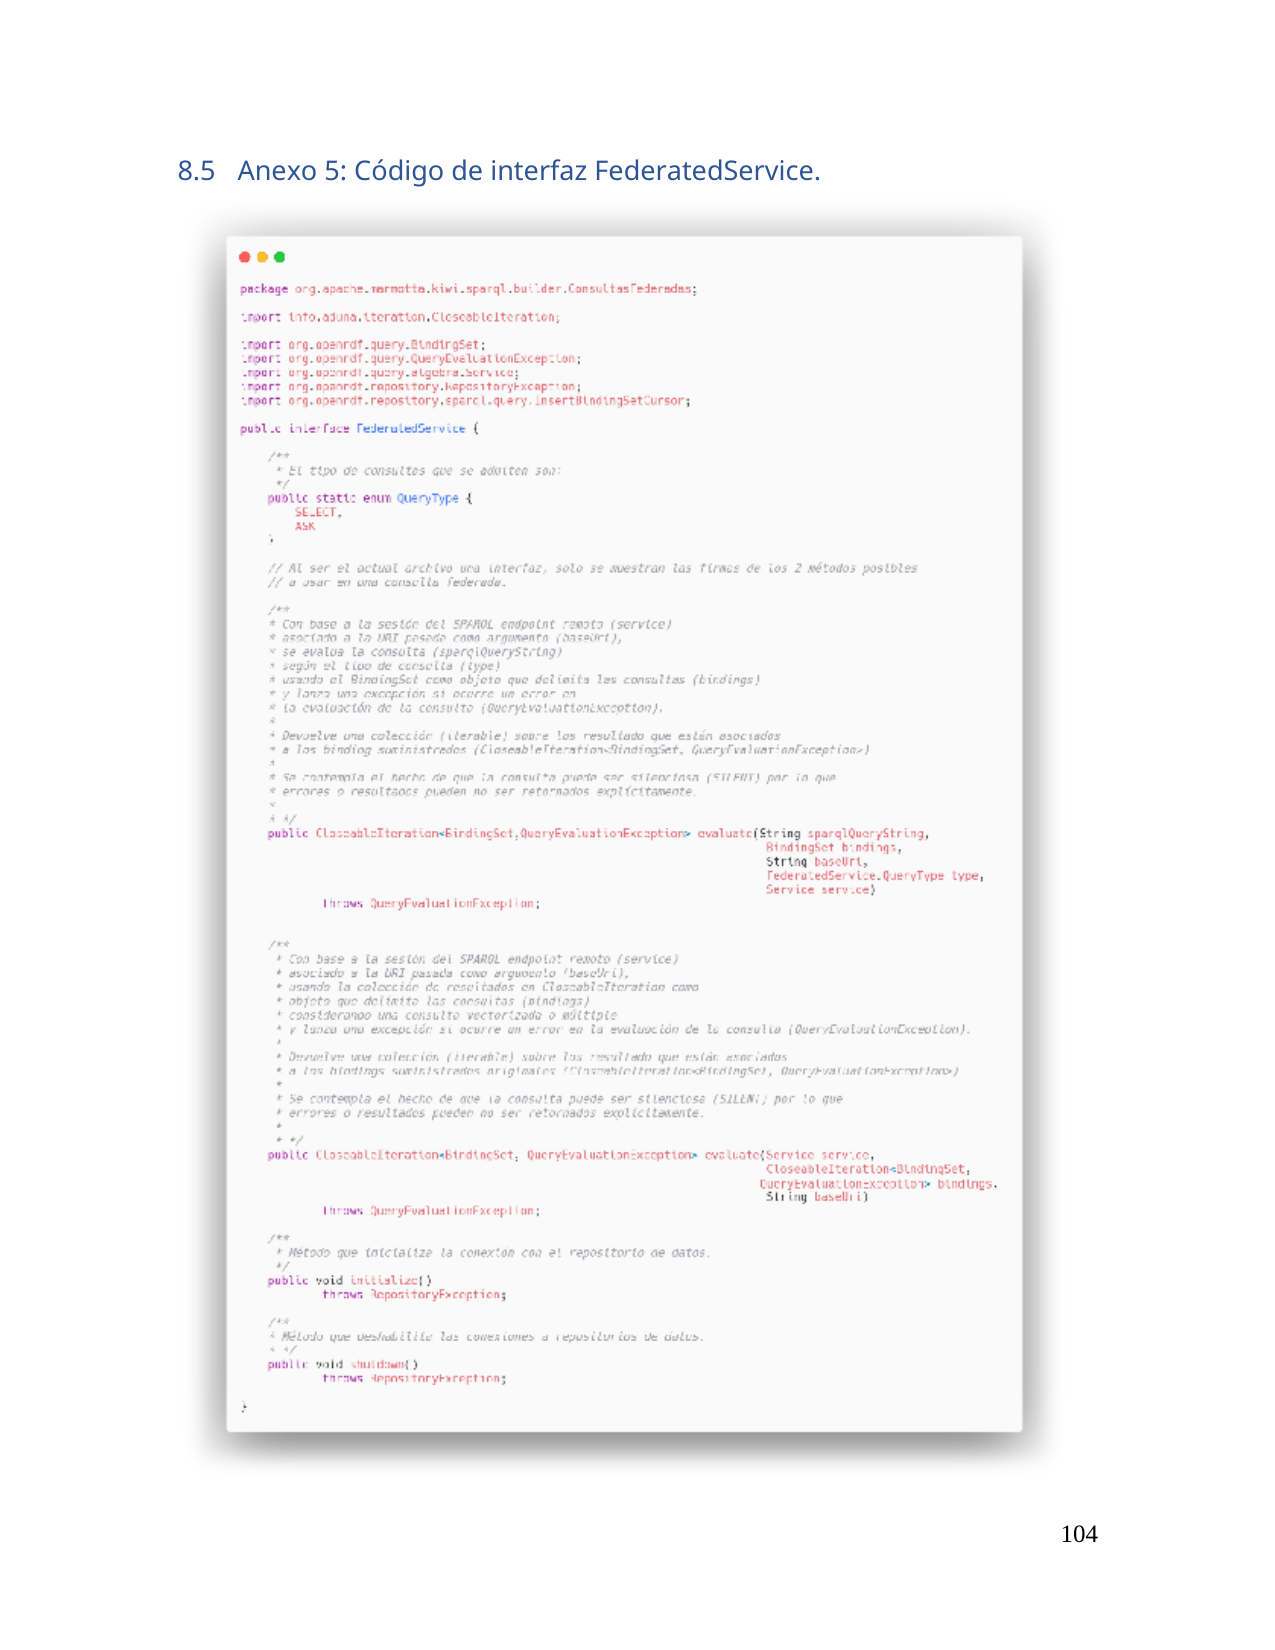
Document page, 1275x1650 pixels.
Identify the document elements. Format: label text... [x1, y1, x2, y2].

picture [209, 220, 1038, 1448]
subtitle Anexo 5: Código de interfaz FederatedService. [177, 152, 1098, 189]
